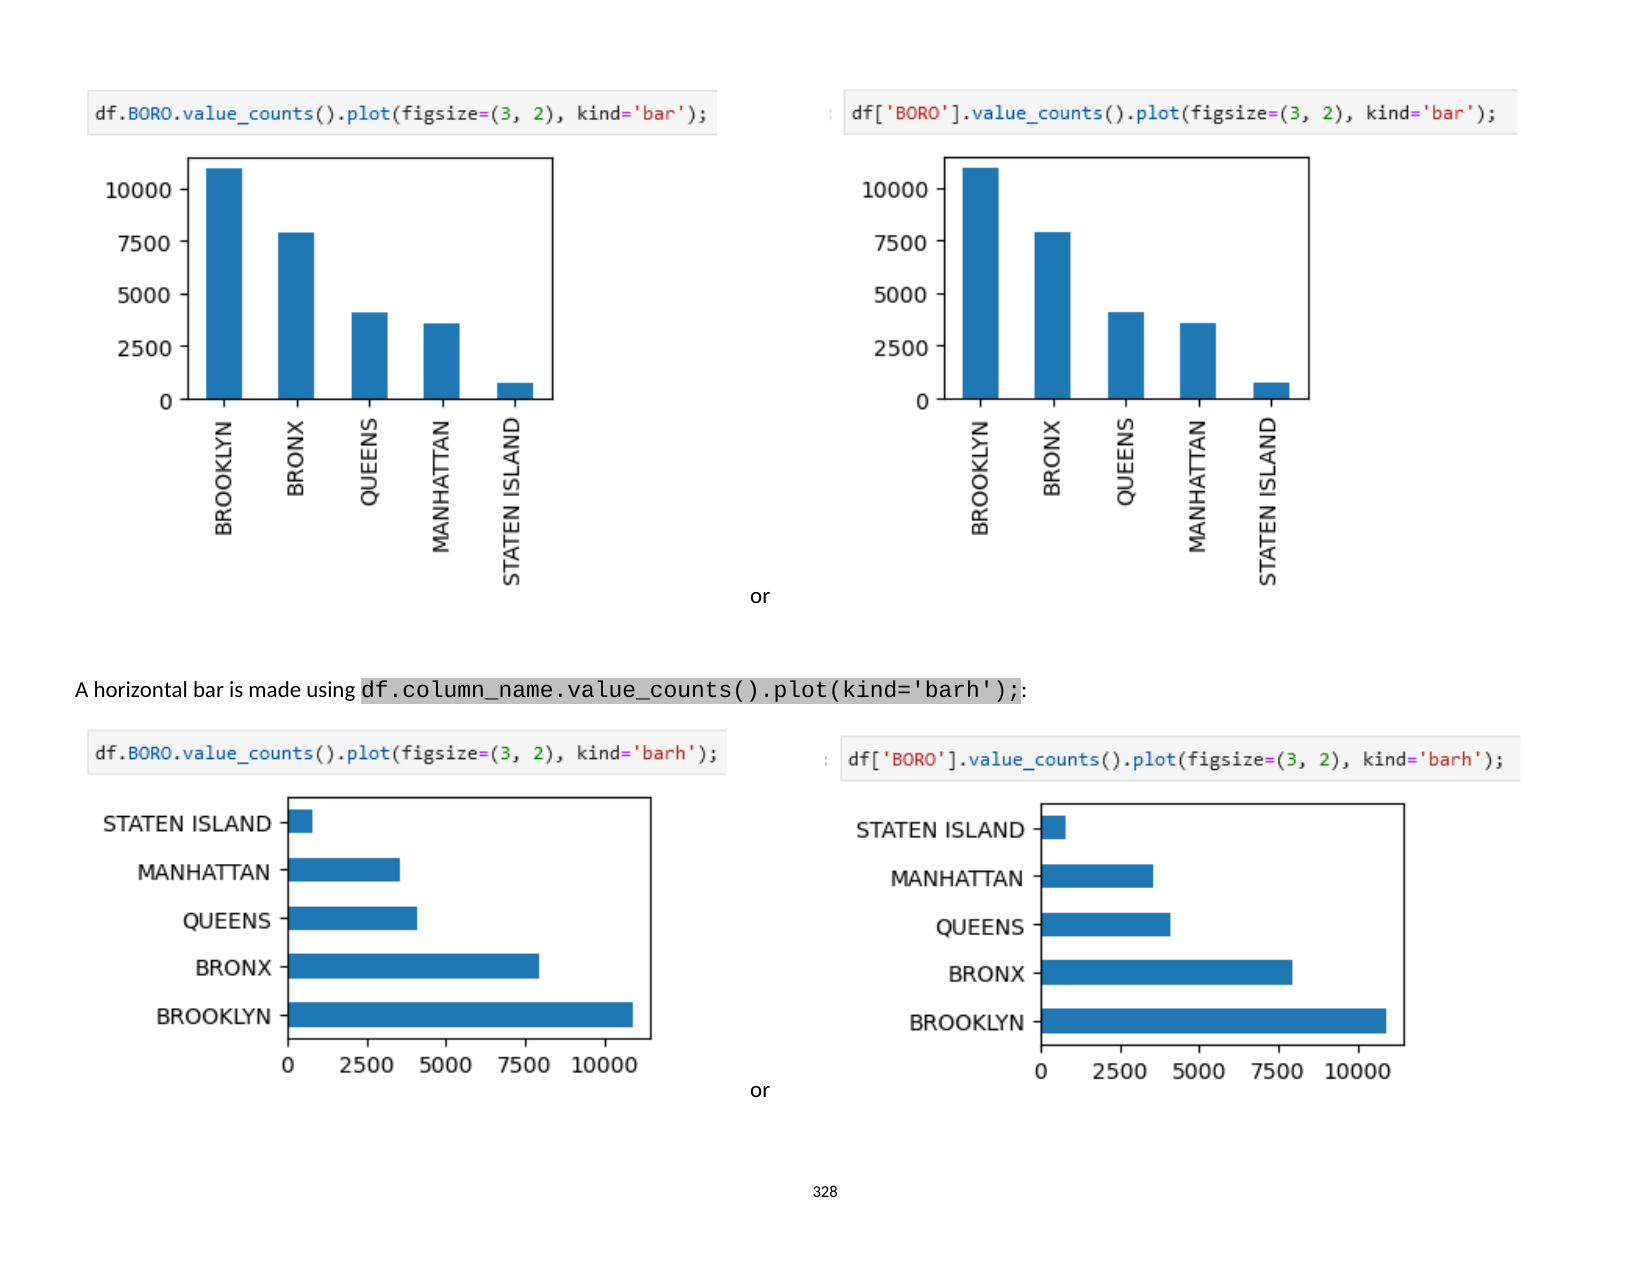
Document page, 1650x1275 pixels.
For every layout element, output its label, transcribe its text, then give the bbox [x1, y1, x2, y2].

picture [830, 75, 1518, 604]
picture [75, 84, 718, 604]
text A horizontal bar is made using df.column_name.value_counts().plot(kind='barh');: [75, 675, 1575, 704]
picture [75, 722, 727, 1098]
picture [825, 722, 1521, 1098]
